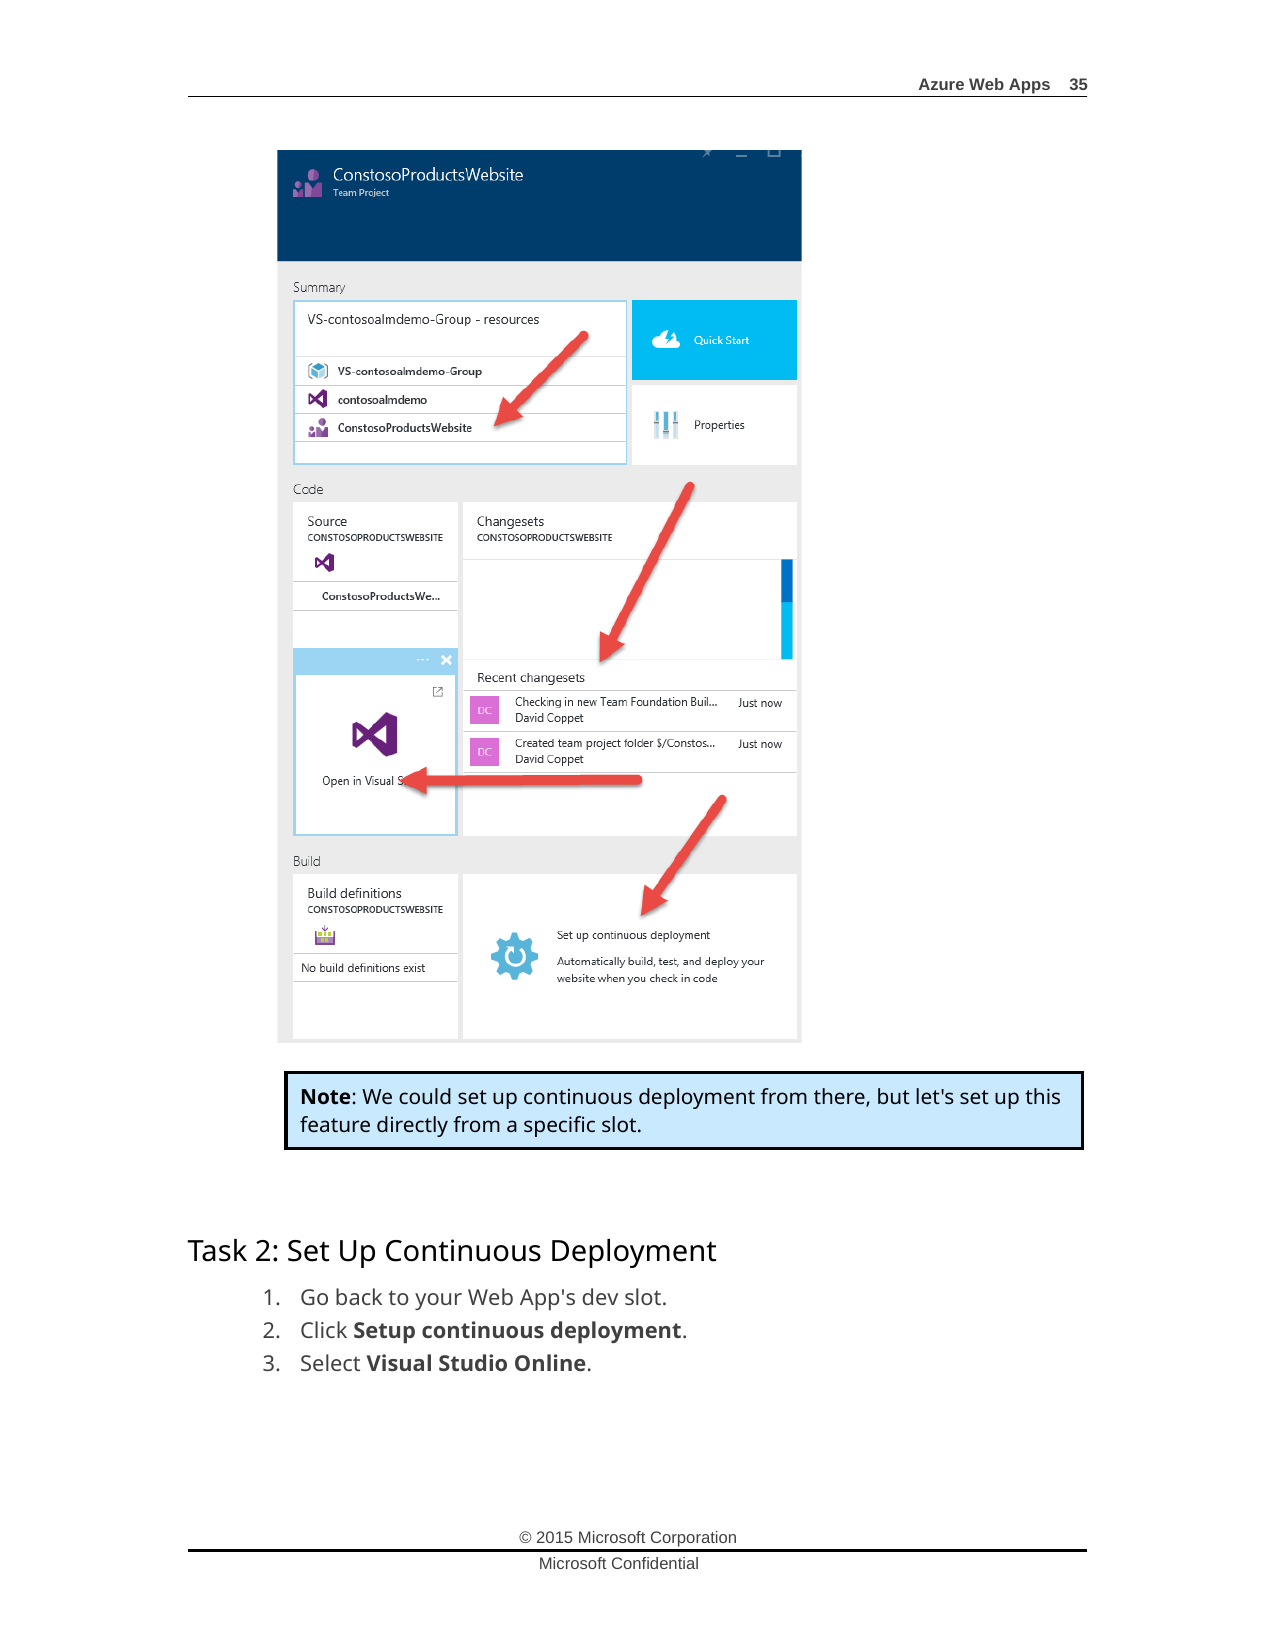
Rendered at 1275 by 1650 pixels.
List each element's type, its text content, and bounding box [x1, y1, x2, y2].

list Click Setup continuous deployment. [262, 1315, 1087, 1345]
text Note: We could set up continuous deployment from there, but let's set up this feature directly from a specific slot. [288, 1074, 1081, 1147]
picture [277, 150, 802, 1043]
subtitle Task 2: Set Up Continuous Deployment [187, 1230, 1087, 1270]
list Select Visual Studio Online. [262, 1348, 1087, 1377]
list Go back to your Web App's dev slot. [262, 1282, 1087, 1312]
